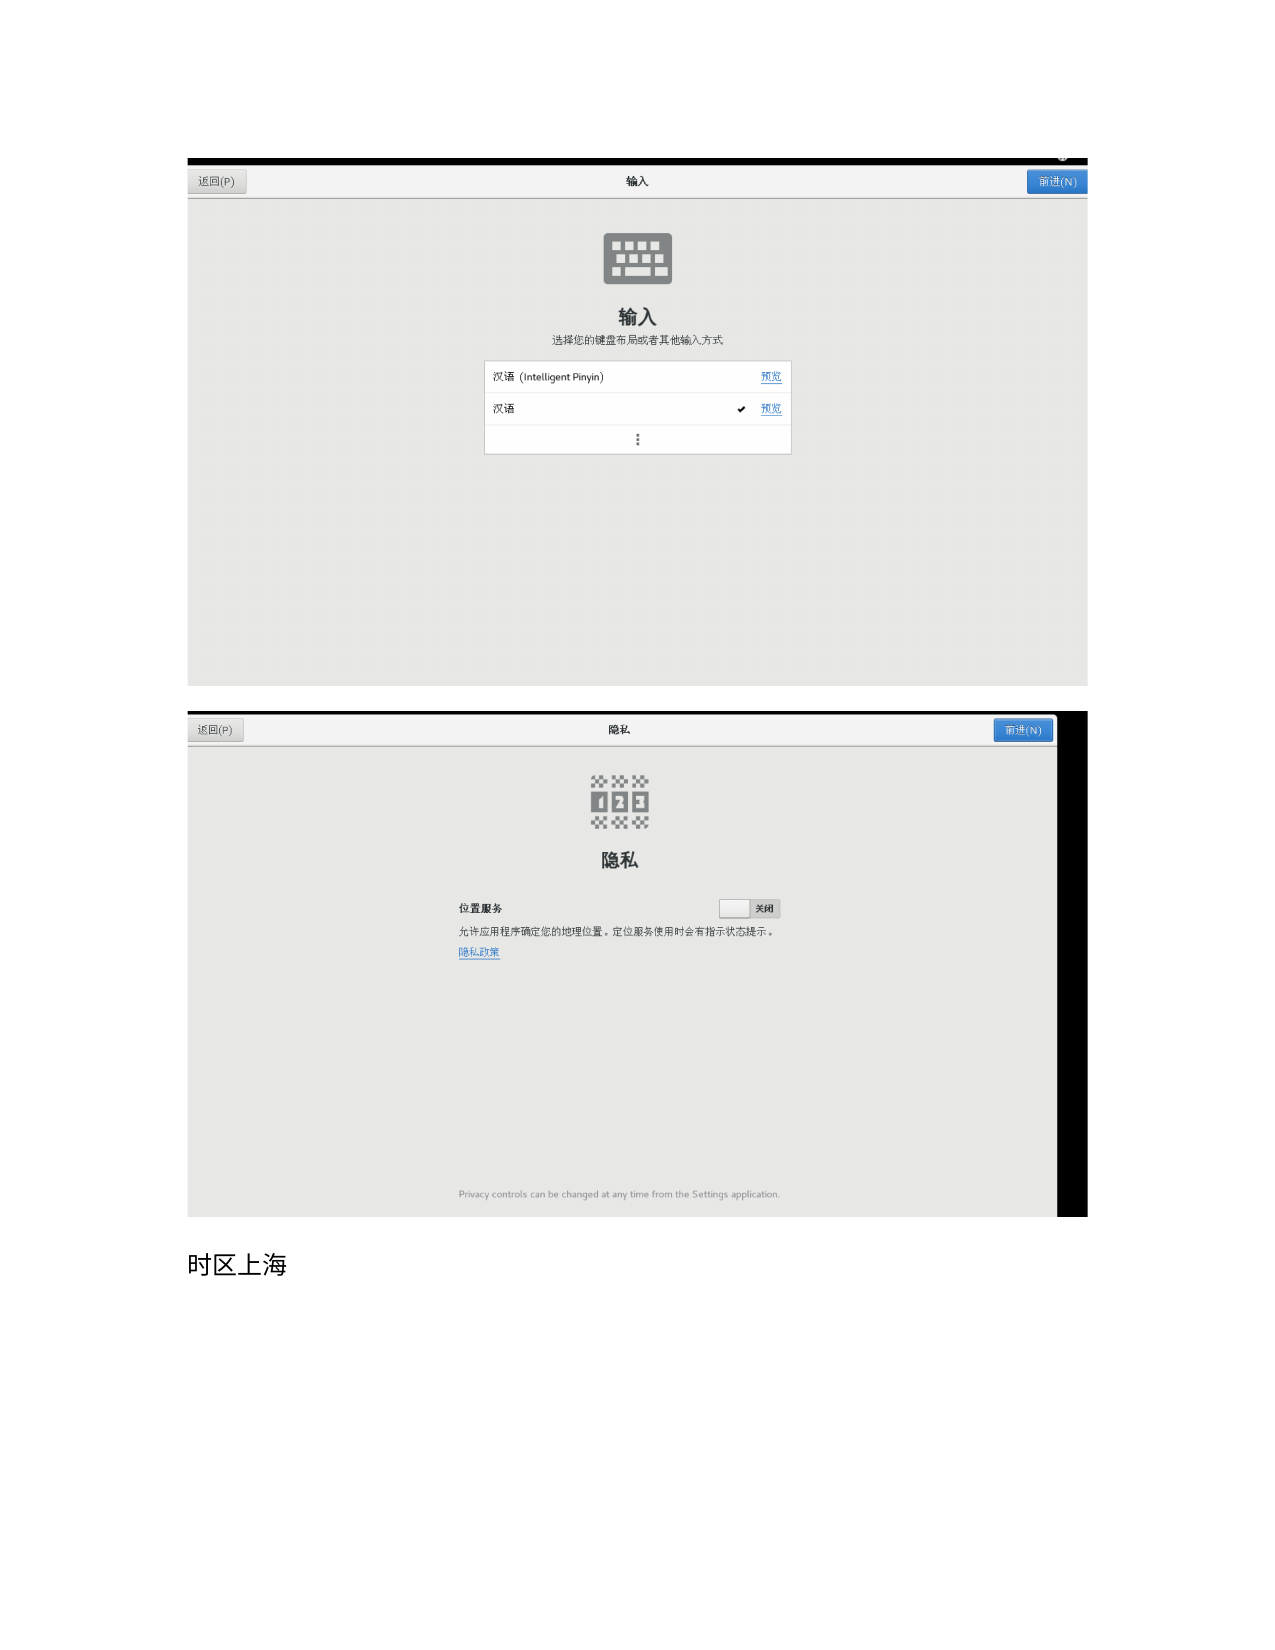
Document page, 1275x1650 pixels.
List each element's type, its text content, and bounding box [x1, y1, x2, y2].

picture [187, 711, 1088, 1217]
picture [187, 158, 1088, 686]
text 时区上海 [187, 1231, 1087, 1296]
